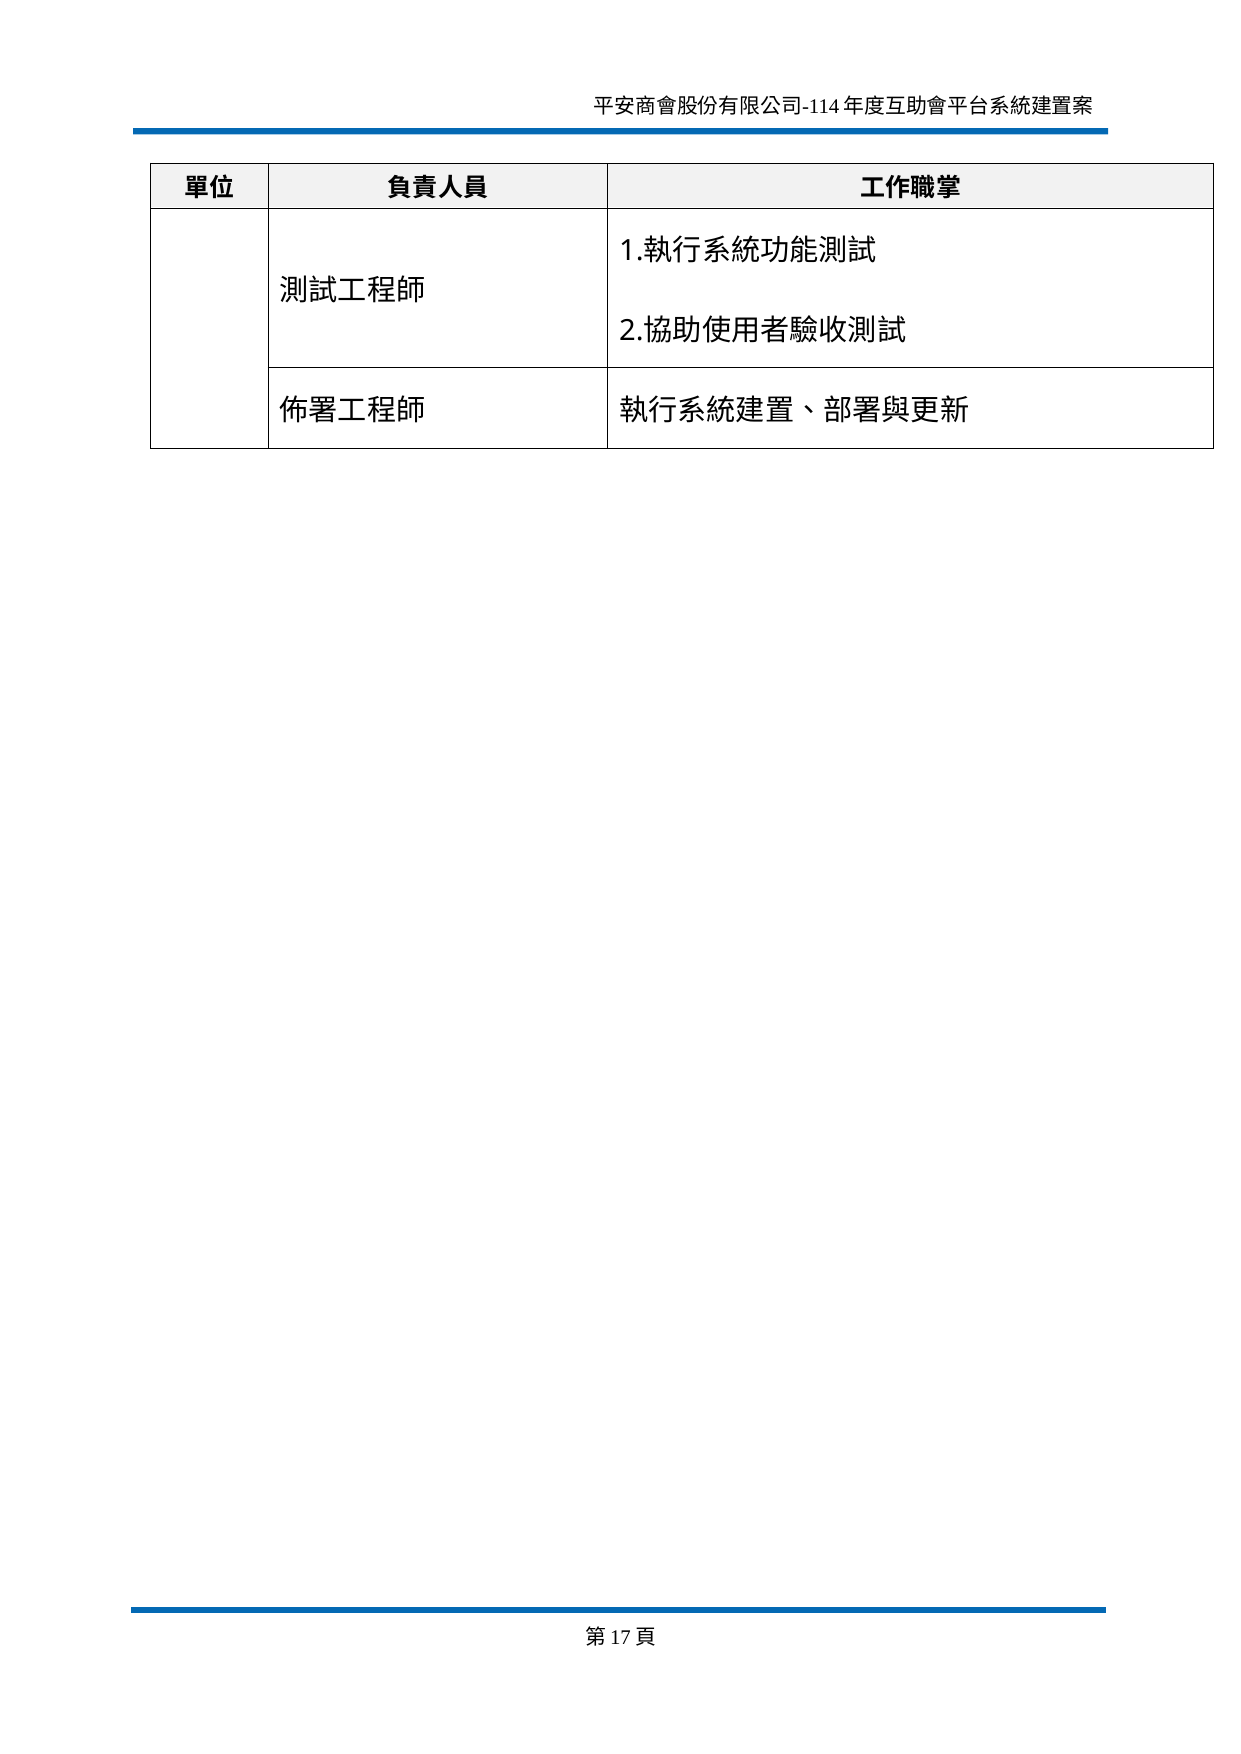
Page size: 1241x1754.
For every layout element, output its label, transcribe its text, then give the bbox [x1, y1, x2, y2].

table_header 工作職掌 [608, 164, 1213, 207]
table_cell 測試工程師 [269, 209, 607, 367]
table_cell 1.執行系統功能測試 2.協助使用者驗收測試 [608, 209, 1213, 367]
table_header 負責人員 [269, 164, 607, 207]
table_cell 佈署工程師 [269, 368, 607, 448]
table_header 單位 [151, 164, 268, 207]
table_cell 執行系統建置、部署與更新 [608, 368, 1213, 448]
